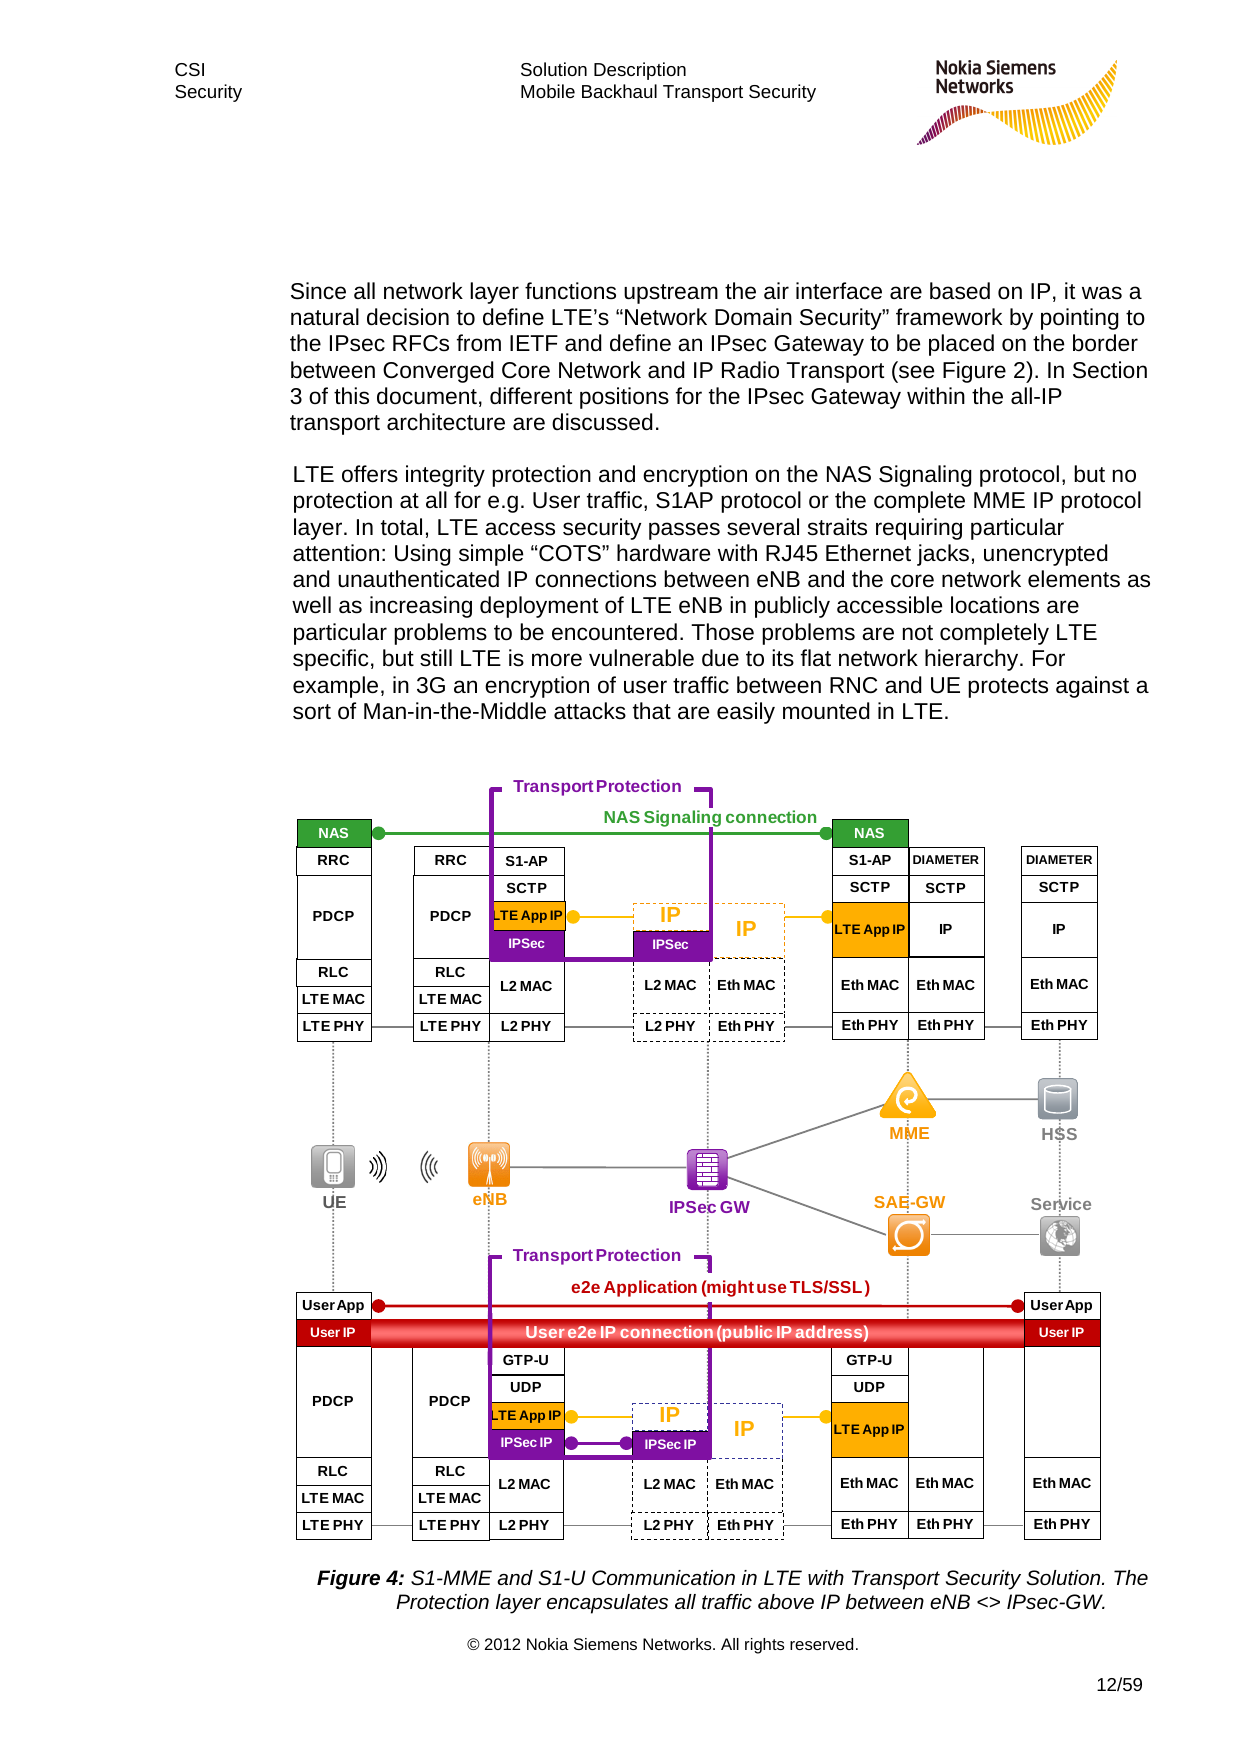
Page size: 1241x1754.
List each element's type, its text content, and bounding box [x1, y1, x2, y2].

text LTE offers integrity protection and encryption on the NAS Signaling protocol, but no protection at all for e.g. User traffic, S1AP protocol or the complete MME IP protocol layer. In total, LTE access security passes several straits requiring particular attention: Using simple “COTS” hardware with RJ45 Ethernet jacks, unencrypted and unauthenticated IP connections between eNB and the core network elements as well as increasing deployment of LTE eNB in publicly accessible locations are particular problems to be encountered. Those problems are not completely LTE specific, but still LTE is more vulnerable due to its flat network hierarchy. For example, in 3G an encryption of user traffic between RNC and UE protects against a sort of Man-in-the-Middle attacks that are easily mounted in LTE. [292, 461, 1152, 724]
picture [916, 60, 1117, 145]
text Figure 4: S1-MME and S1-U Communication in LTE with Transport Security Solution. The Protection layer encapsulates all traffic above IP between eNB <> IPsec-GW. [314, 1566, 1152, 1614]
